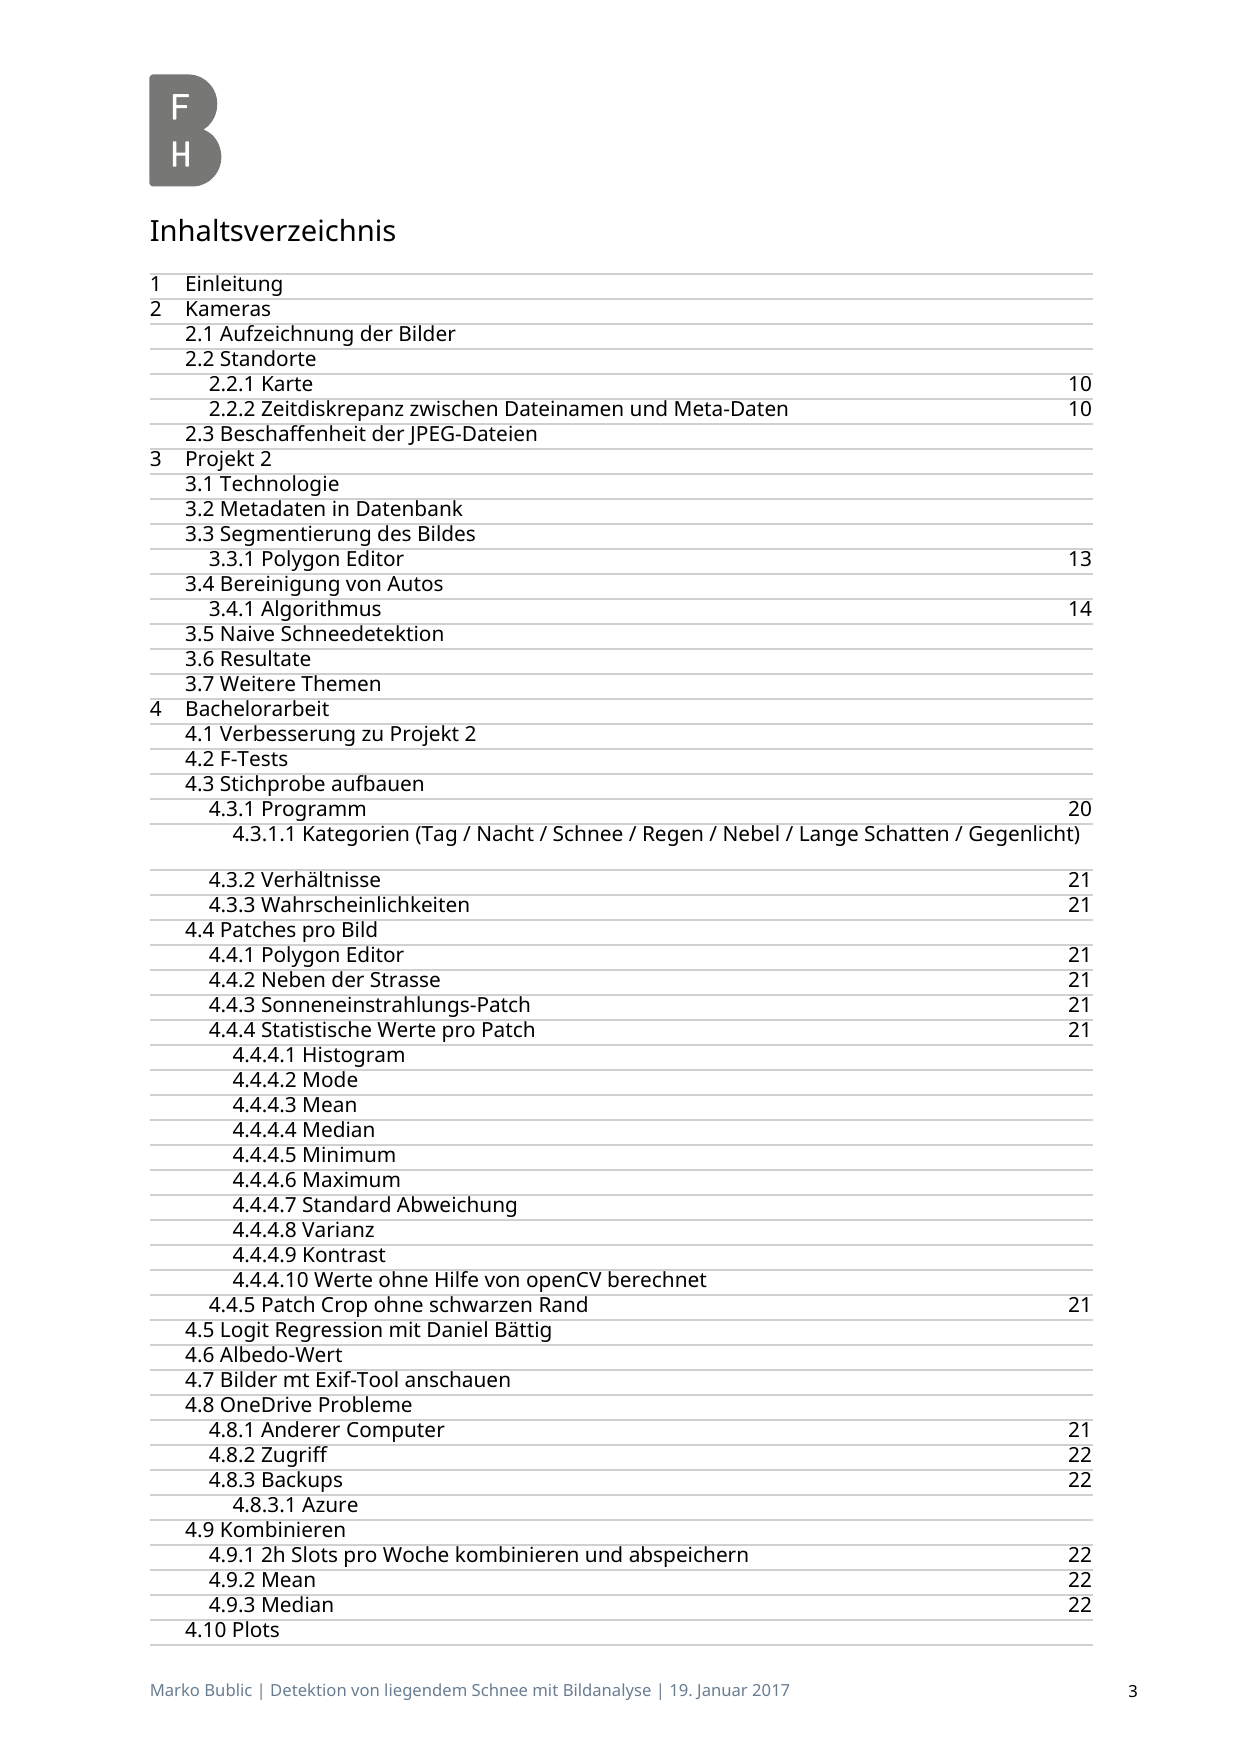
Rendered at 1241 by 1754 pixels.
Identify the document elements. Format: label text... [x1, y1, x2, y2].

text 4.4.4 Statistische Werte pro Patch 21 [149, 1021, 1093, 1046]
text 3.3.1 Polygon Editor 13 [149, 550, 1093, 575]
text 4.9.3 Median 22 [149, 1596, 1093, 1621]
text 3.5 Naive Schneedetektion 18 [149, 625, 1093, 650]
text 4.2 F-Tests 20 [149, 750, 1093, 775]
text 3.4 Bereinigung von Autos 14 [149, 575, 1093, 600]
text 4.4 Patches pro Bild 21 [149, 921, 1093, 946]
text 1 Einleitung 5 [149, 275, 1093, 300]
text 3 Projekt 2 12 [149, 450, 1093, 475]
text 4.4.4.3 Mean 21 [149, 1096, 1093, 1121]
text 4.7 Bilder mt Exif-Tool anschauen 21 [149, 1371, 1093, 1396]
text 4.5 Logit Regression mit Daniel Bättig 21 [149, 1321, 1093, 1346]
text 3.4.1 Algorithmus 14 [149, 600, 1093, 625]
text 4.4.4.5 Minimum 21 [149, 1146, 1093, 1171]
text 4.4.4.2 Mode 21 [149, 1071, 1093, 1096]
text 2.3 Beschaffenheit der JPEG-Dateien 11 [149, 425, 1093, 450]
text 4.8.3.1 Azure 22 [149, 1496, 1093, 1521]
text 4.4.4.7 Standard Abweichung 21 [149, 1196, 1093, 1221]
text 4.4.4.1 Histogram 21 [149, 1046, 1093, 1071]
text 4.4.4.4 Median 21 [149, 1121, 1093, 1146]
text 2.2 Standorte 6 [149, 350, 1093, 375]
text 4.4.4.10 Werte ohne Hilfe von openCV berechnet 21 [149, 1271, 1093, 1296]
text 4.3.2 Verhältnisse 21 [149, 871, 1093, 896]
text 4.4.4.9 Kontrast 21 [149, 1246, 1093, 1271]
text 4.8 OneDrive Probleme 21 [149, 1396, 1093, 1421]
text 4.9.2 Mean 22 [149, 1571, 1093, 1596]
text 4.4.4.6 Maximum 21 [149, 1171, 1093, 1196]
text 3.7 Weitere Themen 19 [149, 675, 1093, 700]
text Inhaltsverzeichnis [149, 210, 1093, 250]
text 4.4.2 Neben der Strasse 21 [149, 971, 1093, 996]
text 2.2.1 Karte 10 [149, 375, 1093, 400]
text 4.3.3 Wahrscheinlichkeiten 21 [149, 896, 1093, 921]
text 4 Bachelorarbeit 20 [149, 700, 1093, 725]
text 3.1 Technologie 12 [149, 475, 1093, 500]
text 4.4.3 Sonneneinstrahlungs-Patch 21 [149, 996, 1093, 1021]
text 2.1 Aufzeichnung der Bilder 6 [149, 325, 1093, 350]
text 3.3 Segmentierung des Bildes 13 [149, 525, 1093, 550]
text 2.2.2 Zeitdiskrepanz zwischen Dateinamen und Meta-Daten 10 [149, 400, 1093, 425]
text 4.4.1 Polygon Editor 21 [149, 946, 1093, 971]
text 4.4.4.8 Varianz 21 [149, 1221, 1093, 1246]
text 4.3.1 Programm 20 [149, 800, 1093, 825]
text 4.9 Kombinieren 22 [149, 1521, 1093, 1546]
text 4.8.3 Backups 22 [149, 1471, 1093, 1496]
text 4.10 Plots 22 [149, 1621, 1093, 1646]
text 4.8.1 Anderer Computer 21 [149, 1421, 1093, 1446]
text 3.2 Metadaten in Datenbank 12 [149, 500, 1093, 525]
text 4.1 Verbesserung zu Projekt 2 20 [149, 725, 1093, 750]
text 4.3.1.1 Kategorien (Tag / Nacht / Schnee / Regen / Nebel / Lange Schatten / Gegenlicht) 20 [149, 825, 1093, 871]
text 4.8.2 Zugriff 22 [149, 1446, 1093, 1471]
text 3.6 Resultate 18 [149, 650, 1093, 675]
text 4.9.1 2h Slots pro Woche kombinieren und abspeichern 22 [149, 1546, 1093, 1571]
text 2 Kameras 6 [149, 300, 1093, 325]
text 4.6 Albedo-Wert 21 [149, 1346, 1093, 1371]
text 4.4.5 Patch Crop ohne schwarzen Rand 21 [149, 1296, 1093, 1321]
text 4.3 Stichprobe aufbauen 20 [149, 775, 1093, 800]
